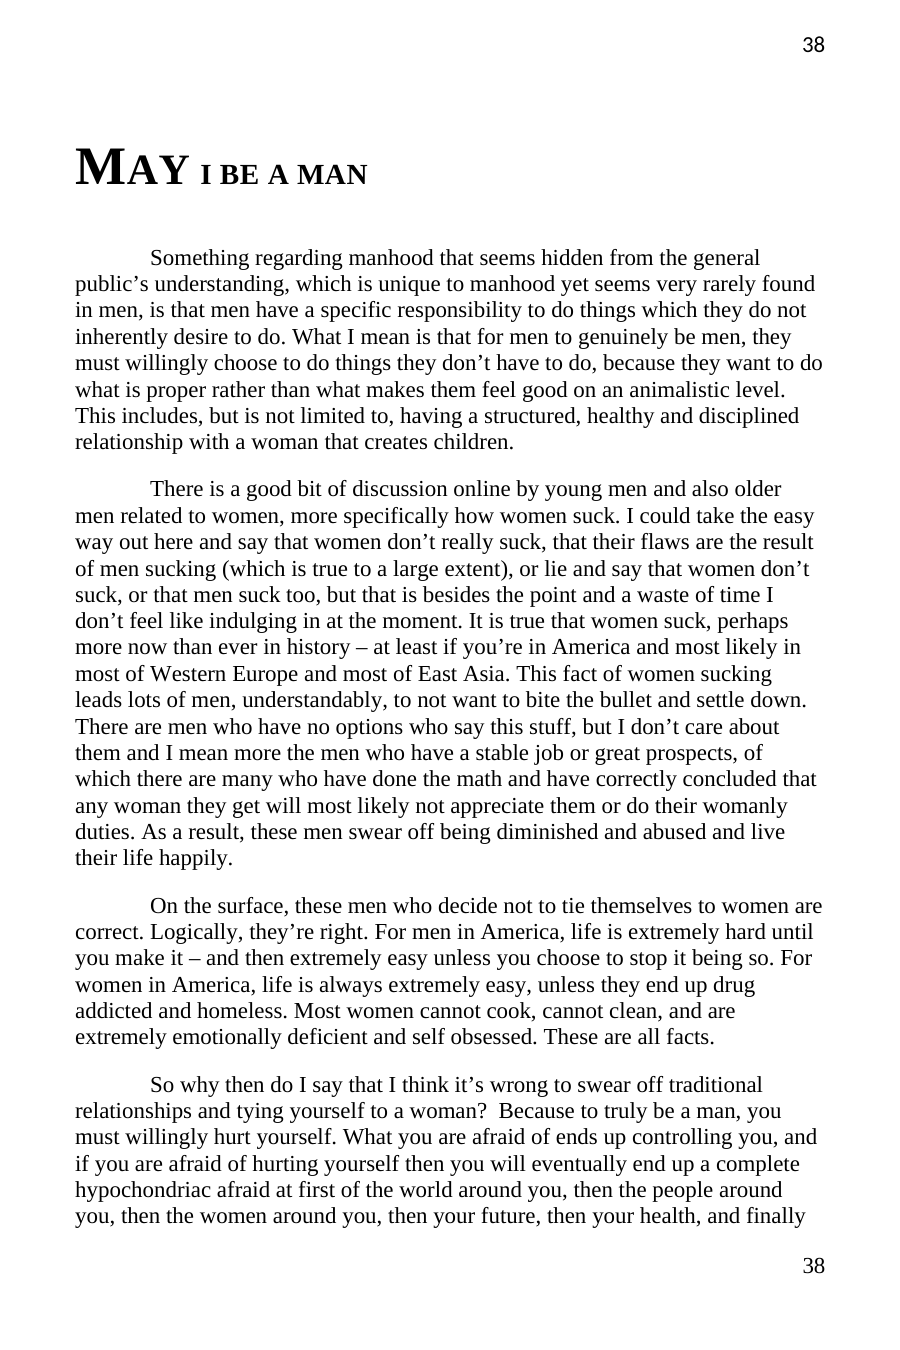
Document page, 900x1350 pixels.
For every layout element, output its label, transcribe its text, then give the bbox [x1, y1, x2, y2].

text Something regarding manhood that seems hidden from the general public’s understanding, which is unique to manhood yet seems very rarely found in men, is that men have a specific responsibility to do things which they do not inherently desire to do. What I mean is that for men to genuinely be men, they must willingly choose to do things they don’t have to do, because they want to do what is proper rather than what makes them feel good on an animalistic level. This includes, but is not limited to, having a structured, healthy and disciplined relationship with a woman that creates children. [75, 244, 825, 455]
text On the surface, these men who decide not to tie themselves to women are correct. Logically, they’re right. For men in America, life is extremely hard until you make it – and then extremely easy unless you choose to stop it being so. For women in America, life is always extremely easy, unless they end up drug addicted and homeless. Most women cannot cook, cannot clean, and are extremely emotionally deficient and self obsessed. These are all facts. [75, 892, 825, 1050]
text There is a good bit of discussion online by young men and also older men related to women, more specifically how women suck. I could take the easy way out here and say that women don’t really suck, that their flaws are the result of men sucking (which is true to a large extent), or lie and say that women don’t suck, or that men suck too, but that is besides the point and a waste of time I don’t feel like indulging in at the moment. It is true that women suck, perhaps more now than ever in history – at least if you’re in America and most likely in most of Western Europe and most of East Asia. This fact of women sucking leads lots of men, understandably, to not want to bite the bullet and settle down. There are men who have no options who say this stuff, but I don’t care about them and I mean more the men who have a stable job or great prospects, of which there are many who have done the math and have correctly concluded that any woman they get will most likely not appreciate them or do their womanly duties. As a result, these men swear off being diminished and abused and live their life happily. [75, 476, 825, 871]
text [75, 1071, 825, 1229]
subtitle May I BE A MAN [75, 134, 825, 197]
